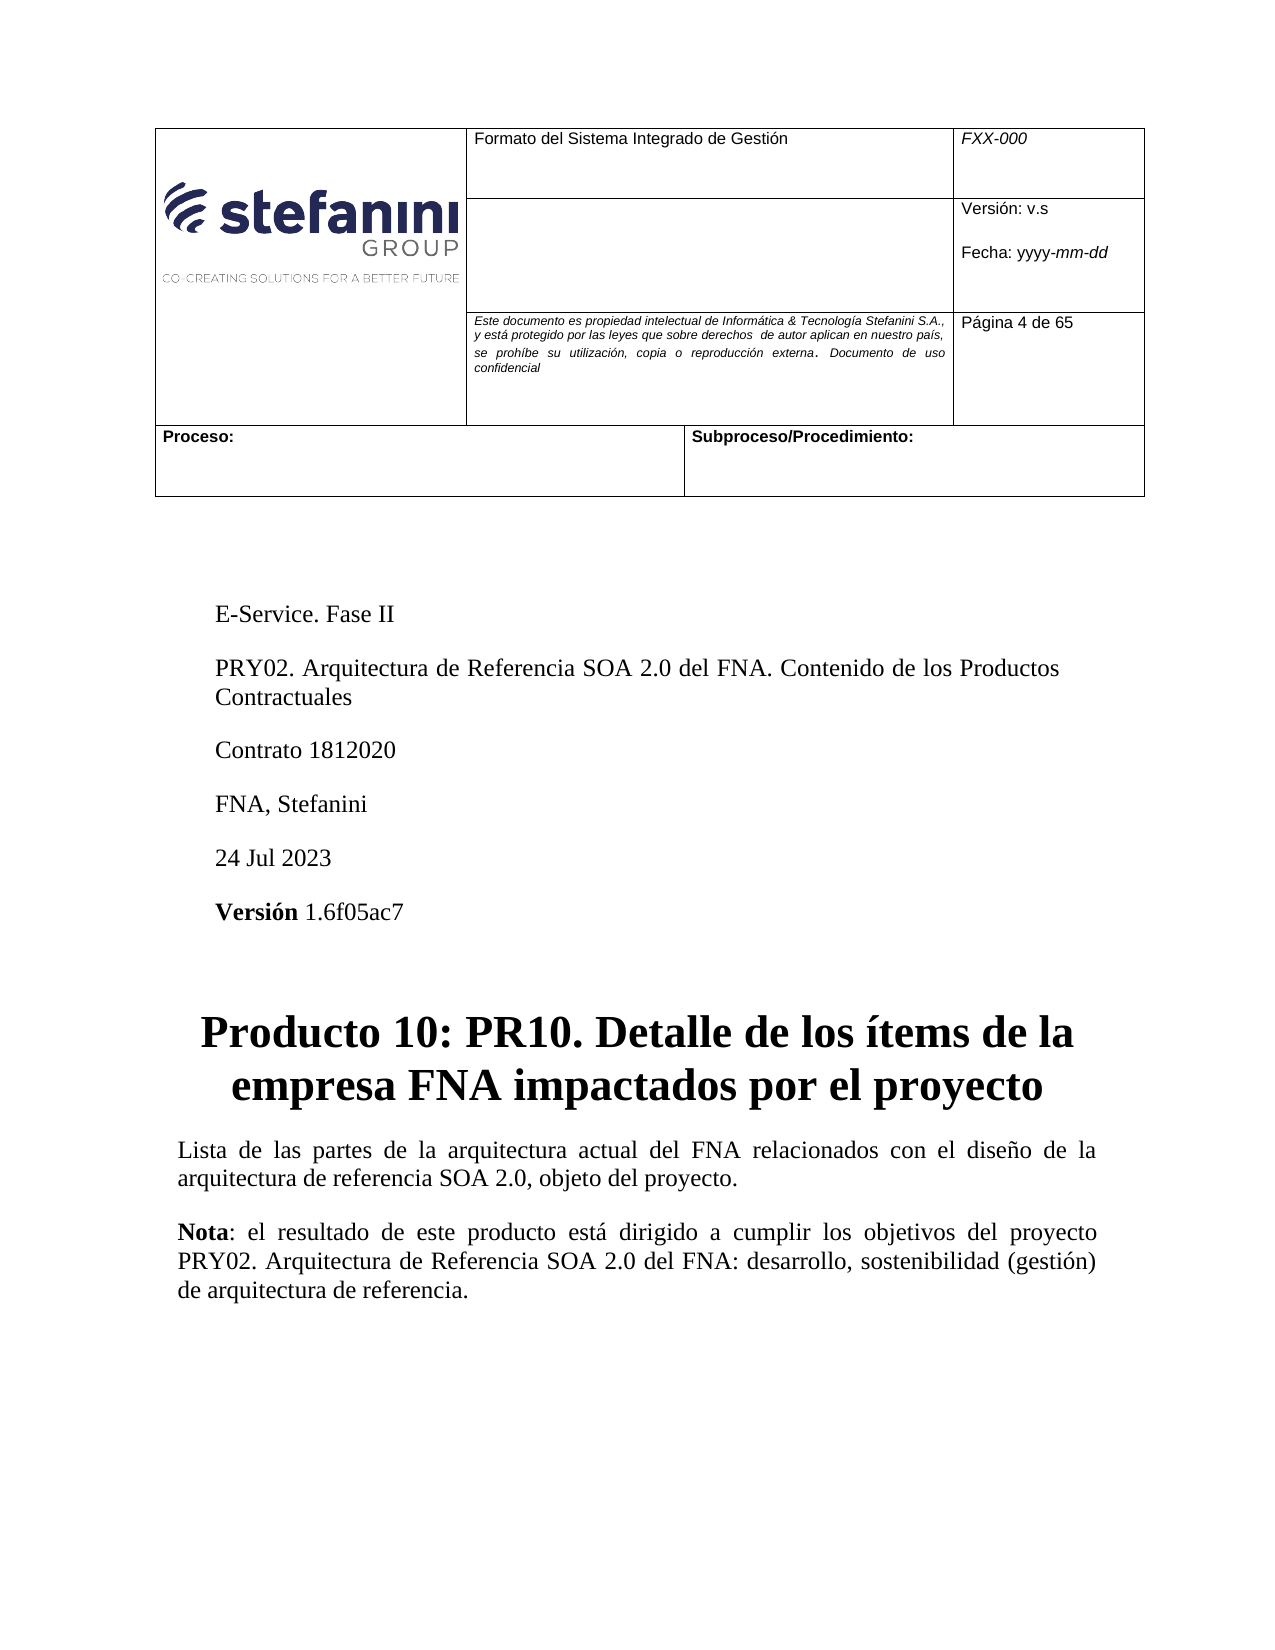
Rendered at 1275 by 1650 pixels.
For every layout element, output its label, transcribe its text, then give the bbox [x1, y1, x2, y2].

text Lista de las partes de la arquitectura actual del FNA relacionados con el diseño de la arquitectura de referencia SOA 2.0, objeto del proyecto. [177, 1135, 1098, 1192]
text Nota: el resultado de este producto está dirigido a cumplir los objetivos del proyecto PRY02. Arquitectura de Referencia SOA 2.0 del FNA: desarrollo, sostenibilidad (gestión) de arquitectura de referencia. [177, 1217, 1098, 1303]
text Contrato 1812020 [215, 736, 1060, 764]
text FNA, Stefanini [215, 789, 1060, 818]
text PRY02. Arquitectura de Referencia SOA 2.0 del FNA. Contenido de los Productos Contractuales [215, 653, 1060, 711]
subtitle Producto 10: PR10. Detalle de los ítems de la empresa FNA impactados por el proyecto [177, 1004, 1098, 1110]
text Versión 1.6f05ac7 [215, 897, 1060, 926]
picture [162, 182, 460, 286]
text 24 Jul 2023 [215, 843, 1060, 872]
text E-Service. Fase II [215, 599, 1060, 628]
